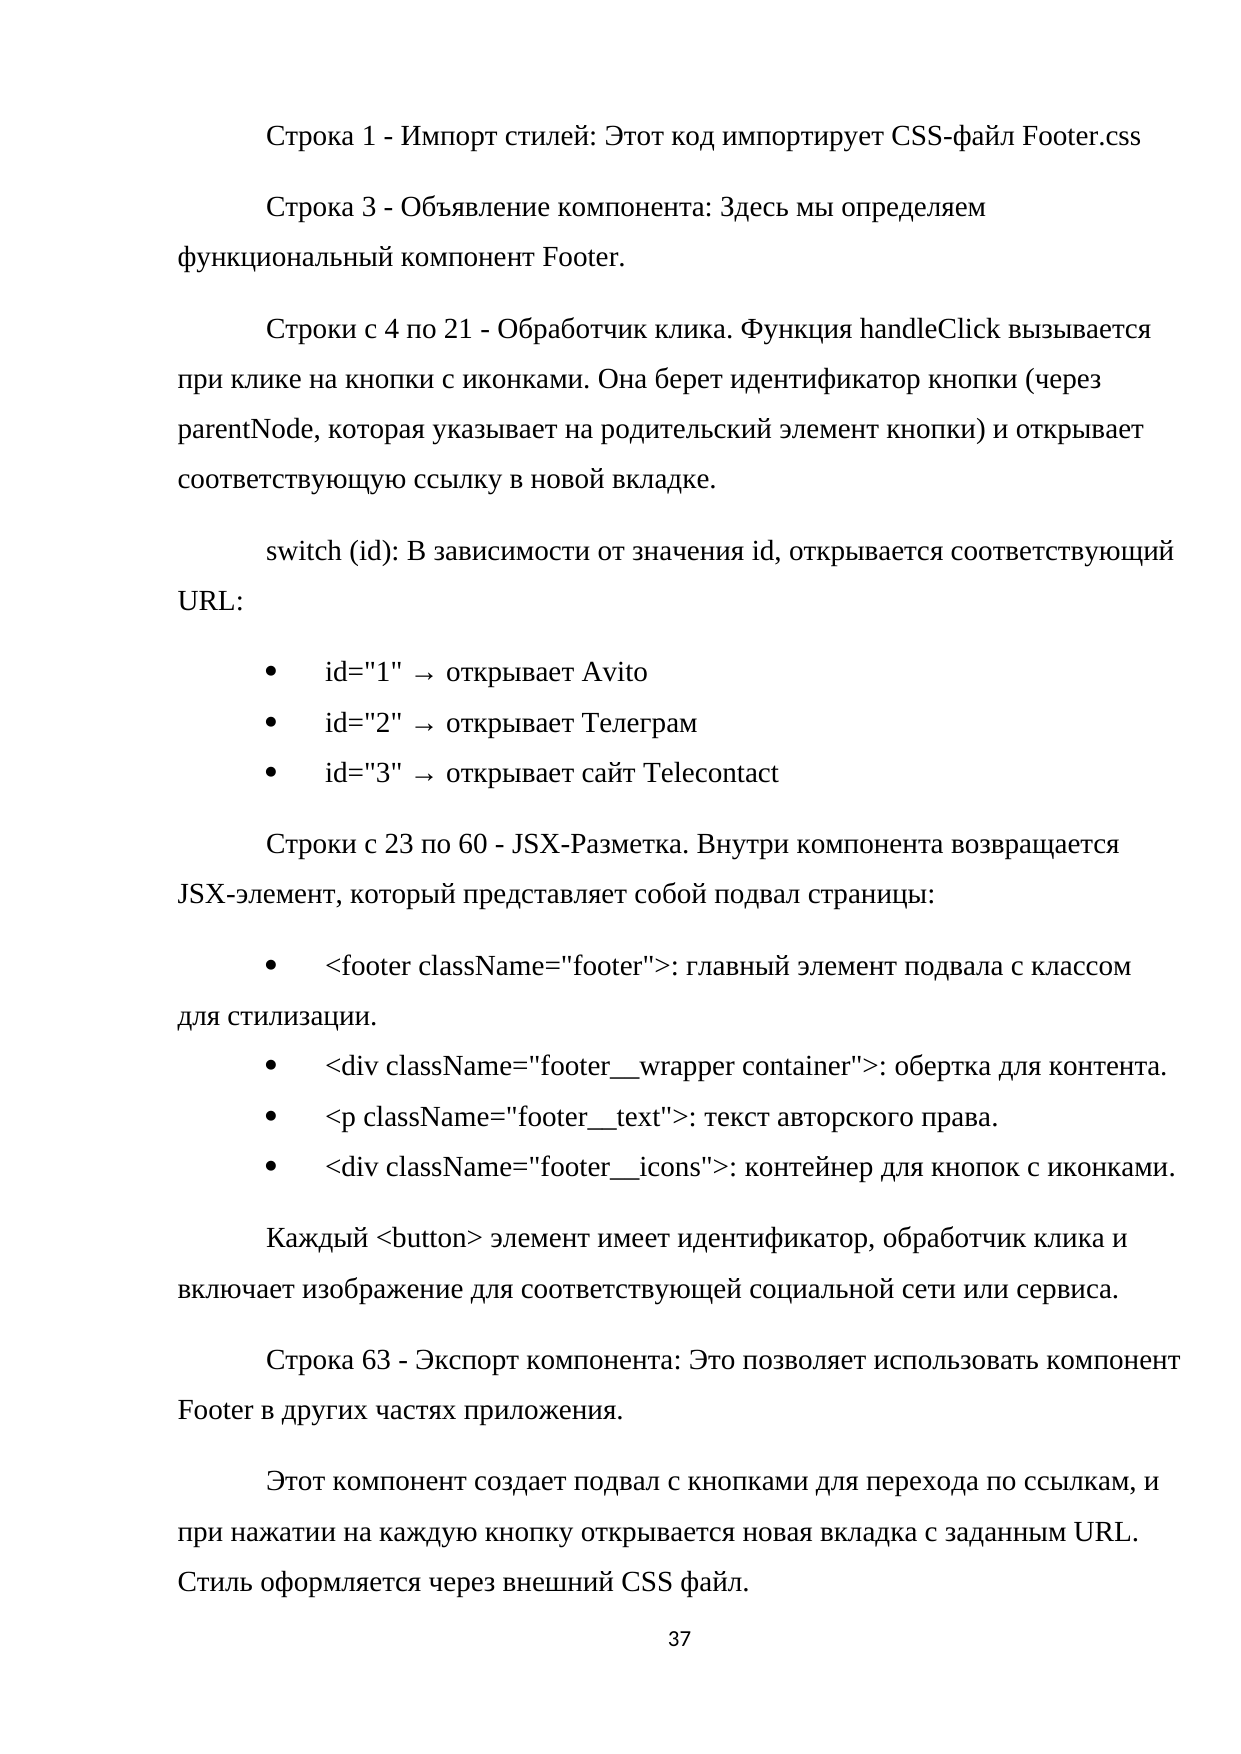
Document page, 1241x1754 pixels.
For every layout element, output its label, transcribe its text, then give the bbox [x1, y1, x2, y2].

text Строка 1 - Импорт стилей: Этот код импортирует CSS-файл Footer.css [177, 118, 1181, 152]
list <div className="footer__wrapper container">: обертка для контента. [177, 1048, 1181, 1082]
text Строка 63 - Экспорт компонента: Это позволяет использовать компонент Footer в других частях приложения. [177, 1342, 1181, 1426]
list <div className="footer__icons">: контейнер для кнопок с иконками. [177, 1149, 1181, 1183]
text Этот компонент создает подвал с кнопками для перехода по ссылкам, и при нажатии на каждую кнопку открывается новая вкладка с заданным URL. Стиль оформляется через внешний CSS файл. [177, 1463, 1181, 1598]
text Строки с 4 по 21 - Обработчик клика. Функция handleClick вызывается при клике на кнопки с иконками. Она берет идентификатор кнопки (через parentNode, которая указывает на родительский элемент кнопки) и открывает соответствующую ссылку в новой вкладке. [177, 311, 1181, 495]
list id="1" → открывает Avito [177, 654, 1181, 688]
list <p className="footer__text">: текст авторского права. [177, 1099, 1181, 1133]
list <footer className="footer">: главный элемент подвала с классом для стилизации. [177, 948, 1181, 1032]
text Строки с 23 по 60 - JSX-Разметка. Внутри компонента возвращается JSX-элемент, который представляет собой подвал страницы: [177, 826, 1181, 910]
text switch (id): В зависимости от значения id, открывается соответствующий URL: [177, 533, 1181, 617]
list id="3" → открывает сайт Telecontact [177, 755, 1181, 789]
text Строка 3 - Объявление компонента: Здесь мы определяем функциональный компонент Footer. [177, 189, 1181, 273]
text Каждый <button> элемент имеет идентификатор, обработчик клика и включает изображение для соответствующей социальной сети или сервиса. [177, 1221, 1181, 1304]
list id="2" → открывает Телеграм [177, 705, 1181, 738]
